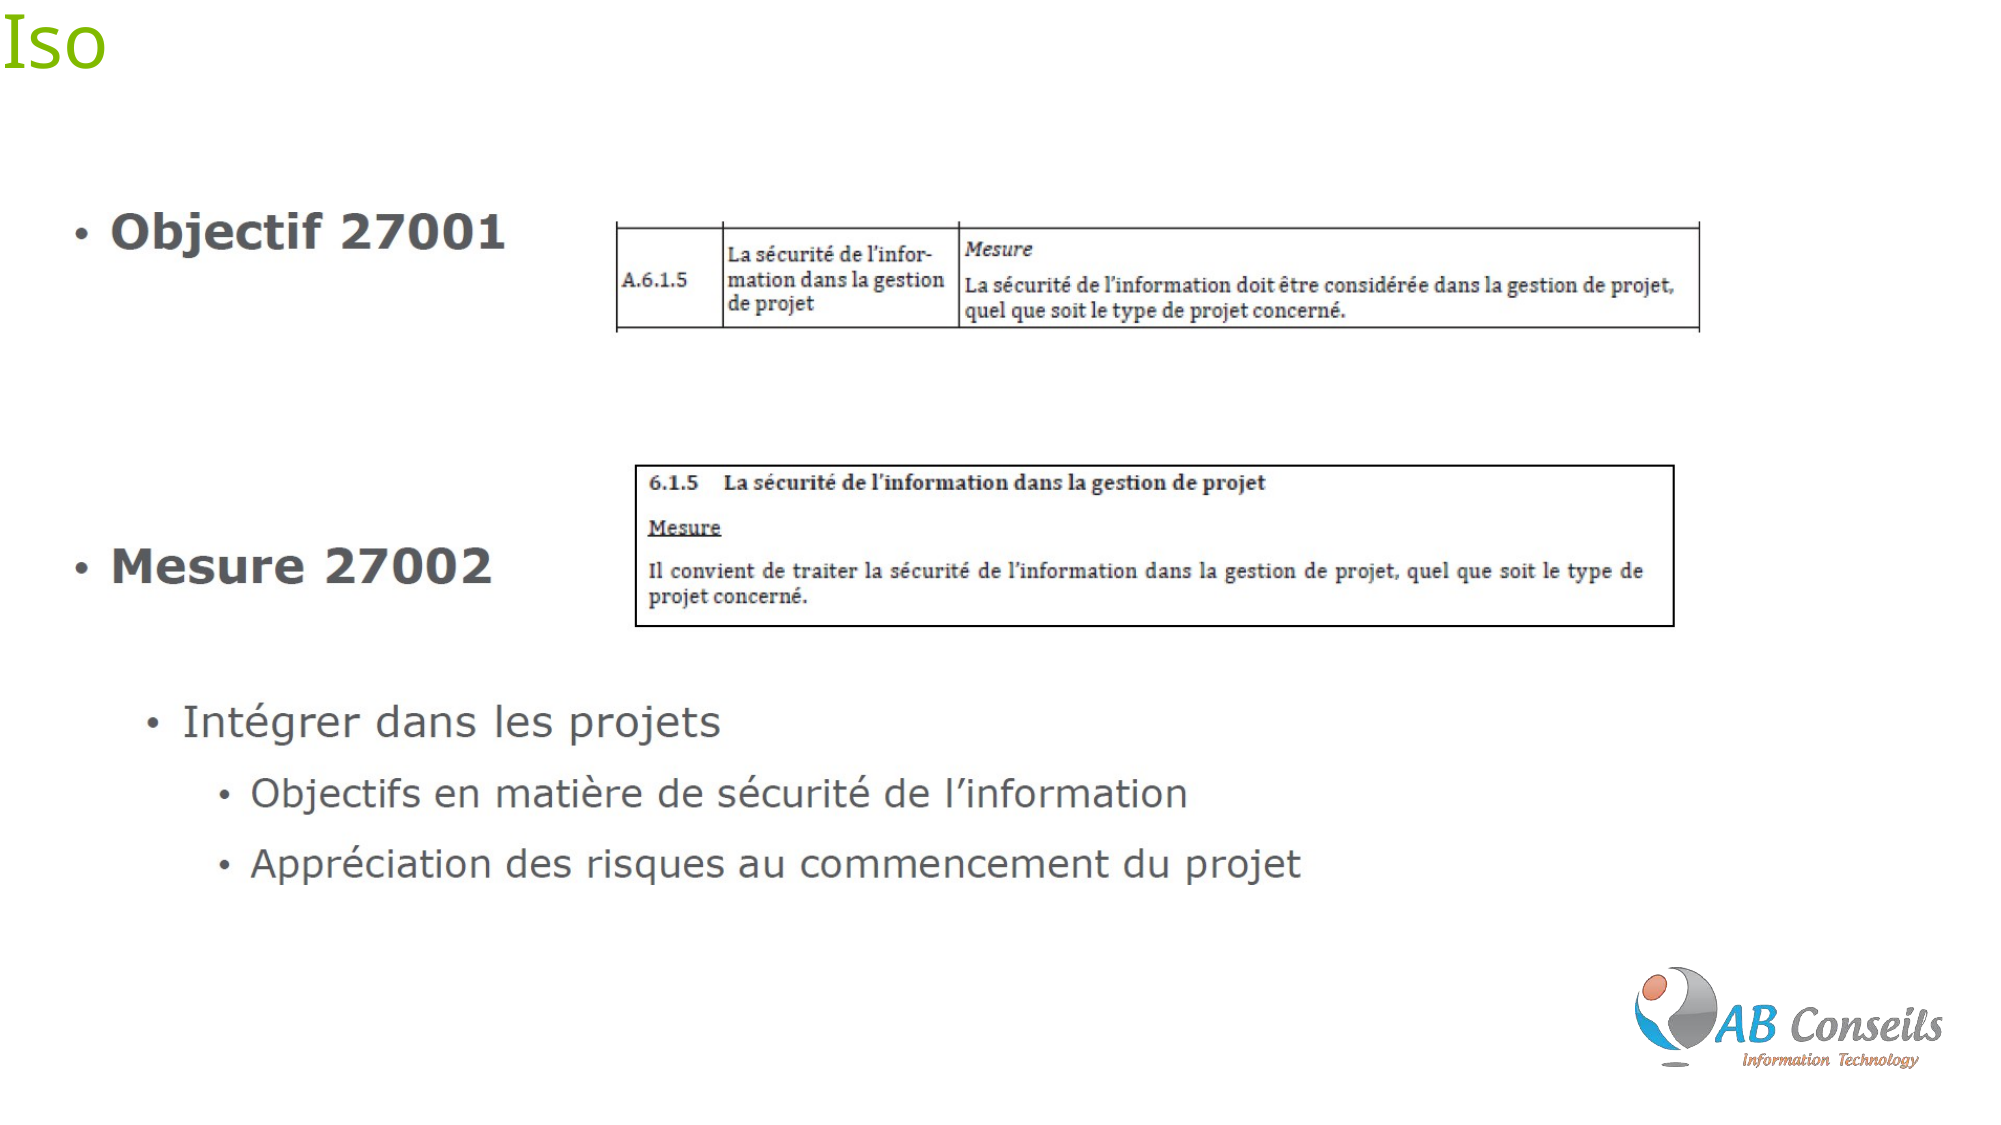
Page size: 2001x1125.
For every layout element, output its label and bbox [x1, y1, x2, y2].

picture [74, 212, 1701, 885]
picture [1635, 967, 1943, 1069]
